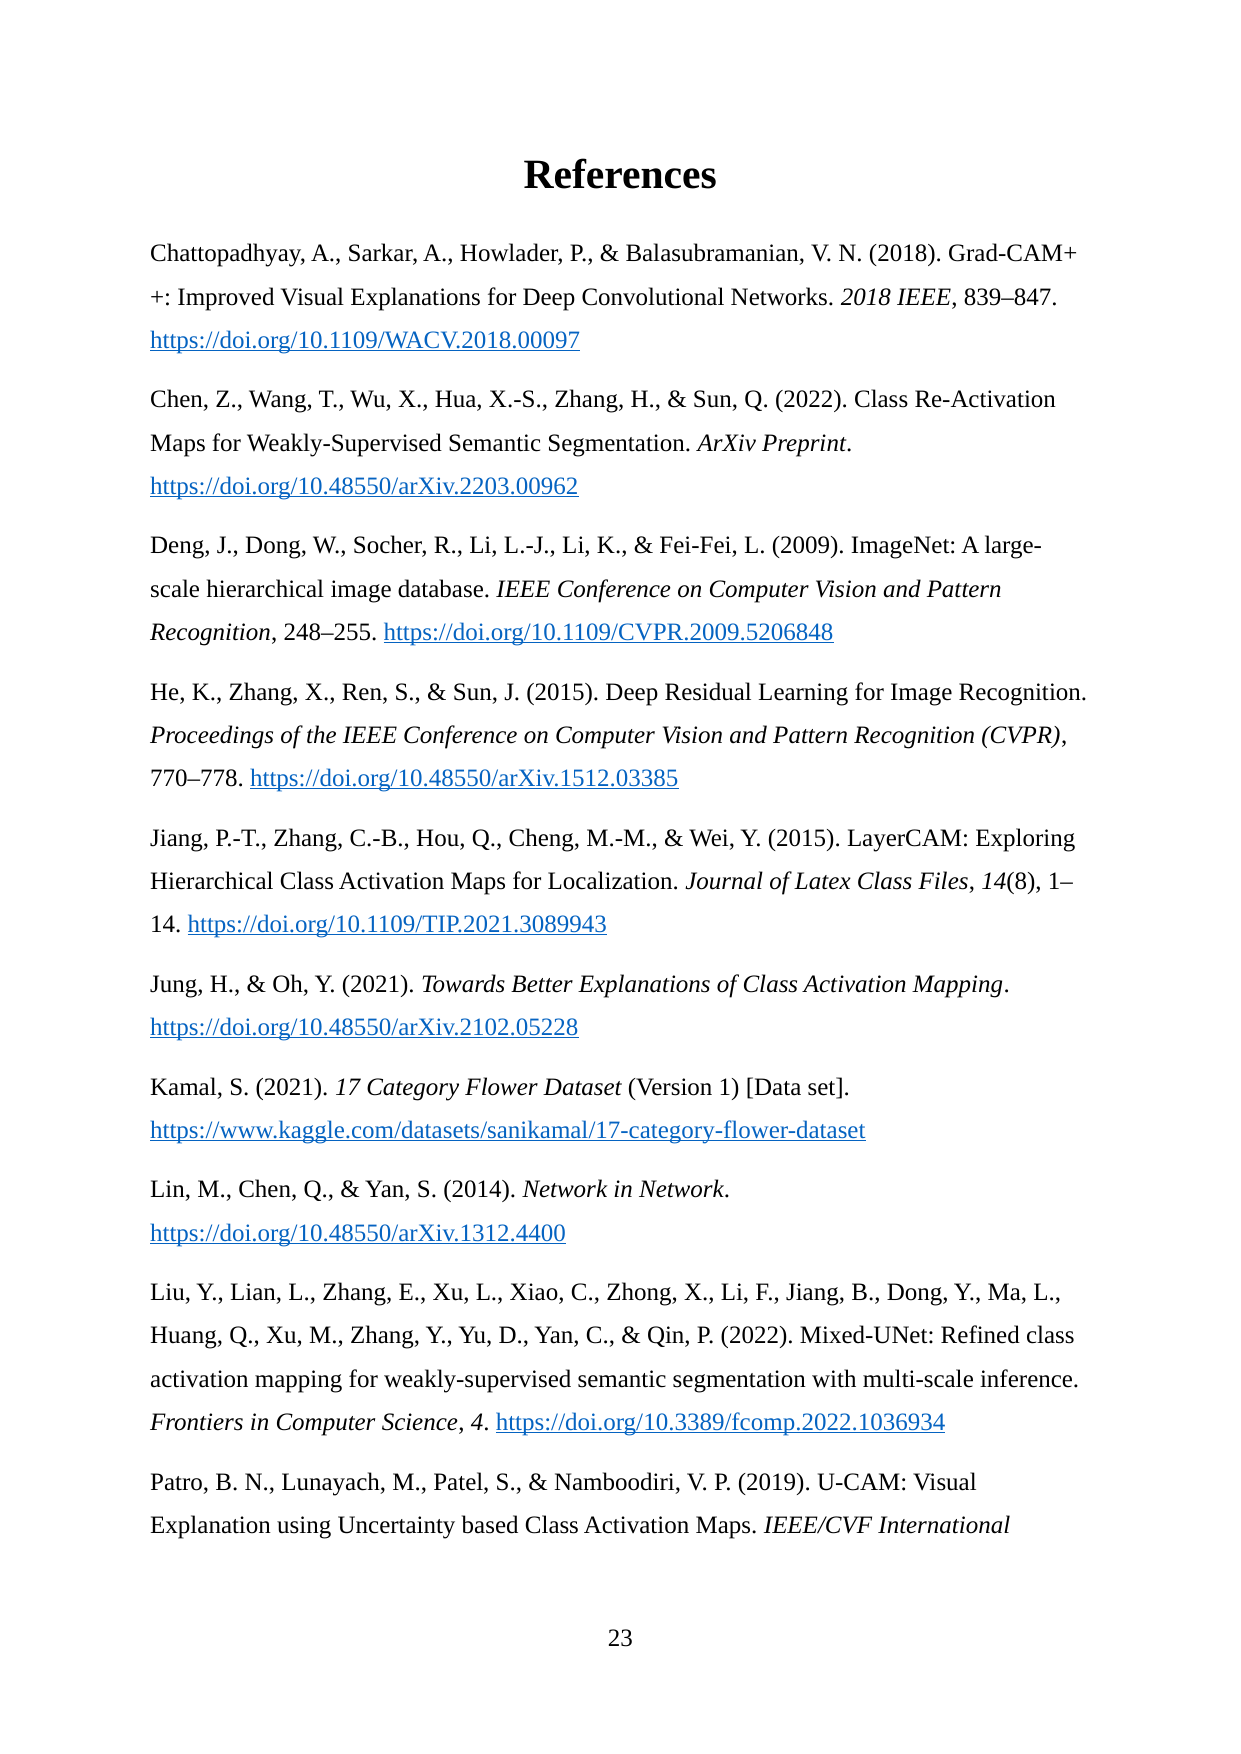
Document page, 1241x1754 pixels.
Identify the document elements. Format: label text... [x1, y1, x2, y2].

text Lin, M., Chen, Q., & Yan, S. (2014). Network in Network. https://doi.org/10.48550/arXiv.1312.4400 [150, 1174, 1090, 1246]
text Jiang, P.-T., Zhang, C.-B., Hou, Q., Cheng, M.-M., & Wei, Y. (2015). LayerCAM: Exploring Hierarchical Class Activation Maps for Localization. Journal of Latex Class Files, 14(8), 1–14. https://doi.org/10.1109/TIP.2021.3089943 [150, 823, 1090, 938]
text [150, 1467, 1090, 1538]
text Deng, J., Dong, W., Socher, R., Li, L.-J., Li, K., & Fei-Fei, L. (2009). ImageNet: A large-scale hierarchical image database. IEEE Conference on Computer Vision and Pattern Recognition, 248–255. https://doi.org/10.1109/CVPR.2009.5206848 [150, 531, 1090, 646]
text He, K., Zhang, X., Ren, S., & Sun, J. (2015). Deep Residual Learning for Image Recognition. Proceedings of the IEEE Conference on Computer Vision and Pattern Recognition (CVPR), 770–778. https://doi.org/10.48550/arXiv.1512.03385 [150, 677, 1090, 792]
text Chen, Z., Wang, T., Wu, X., Hua, X.-S., Zhang, H., & Sun, Q. (2022). Class Re-Activation Maps for Weakly-Supervised Semantic Segmentation. ArXiv Preprint. https://doi.org/10.48550/arXiv.2203.00962 [150, 384, 1090, 499]
text Kamal, S. (2021). 17 Category Flower Dataset (Version 1) [Data set]. https://www.kaggle.com/datasets/sanikamal/17-category-flower-dataset [150, 1072, 1090, 1143]
text Chattopadhyay, A., Sarkar, A., Howlader, P., & Balasubramanian, V. N. (2018). Grad-CAM++: Improved Visual Explanations for Deep Convolutional Networks. 2018 IEEE, 839–847. https://doi.org/10.1109/WACV.2018.00097 [150, 238, 1090, 353]
subtitle References [150, 150, 1090, 198]
text Liu, Y., Lian, L., Zhang, E., Xu, L., Xiao, C., Zhong, X., Li, F., Jiang, B., Dong, Y., Ma, L., Huang, Q., Xu, M., Zhang, Y., Yu, D., Yan, C., & Qin, P. (2022). Mixed-UNet: Refined class activation mapping for weakly-supervised semantic segmentation with multi-scale inference. Frontiers in Computer Science, 4. https://doi.org/10.3389/fcomp.2022.1036934 [150, 1277, 1090, 1436]
text Jung, H., & Oh, Y. (2021). Towards Better Explanations of Class Activation Mapping. https://doi.org/10.48550/arXiv.2102.05228 [150, 969, 1090, 1041]
